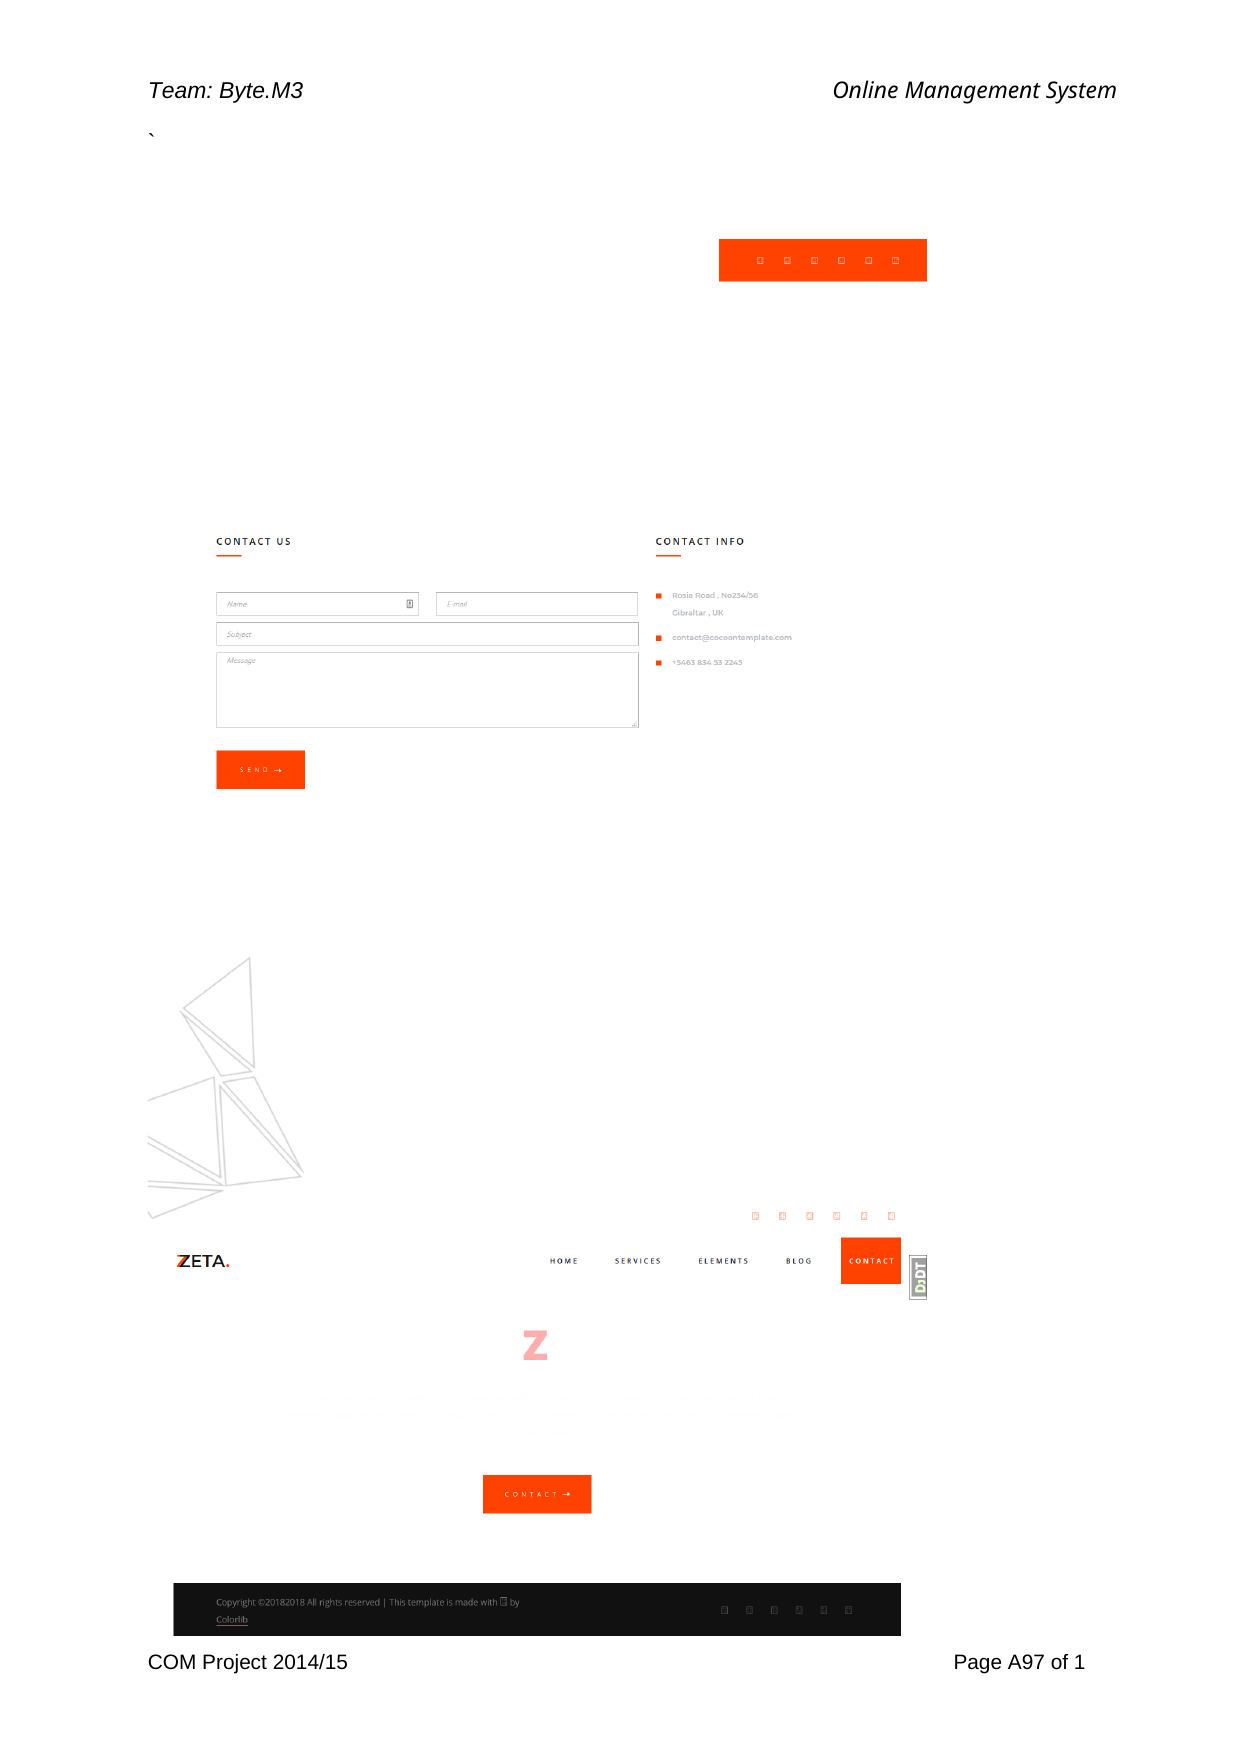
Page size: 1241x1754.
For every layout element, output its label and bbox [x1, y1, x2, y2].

picture [147, 176, 927, 1636]
